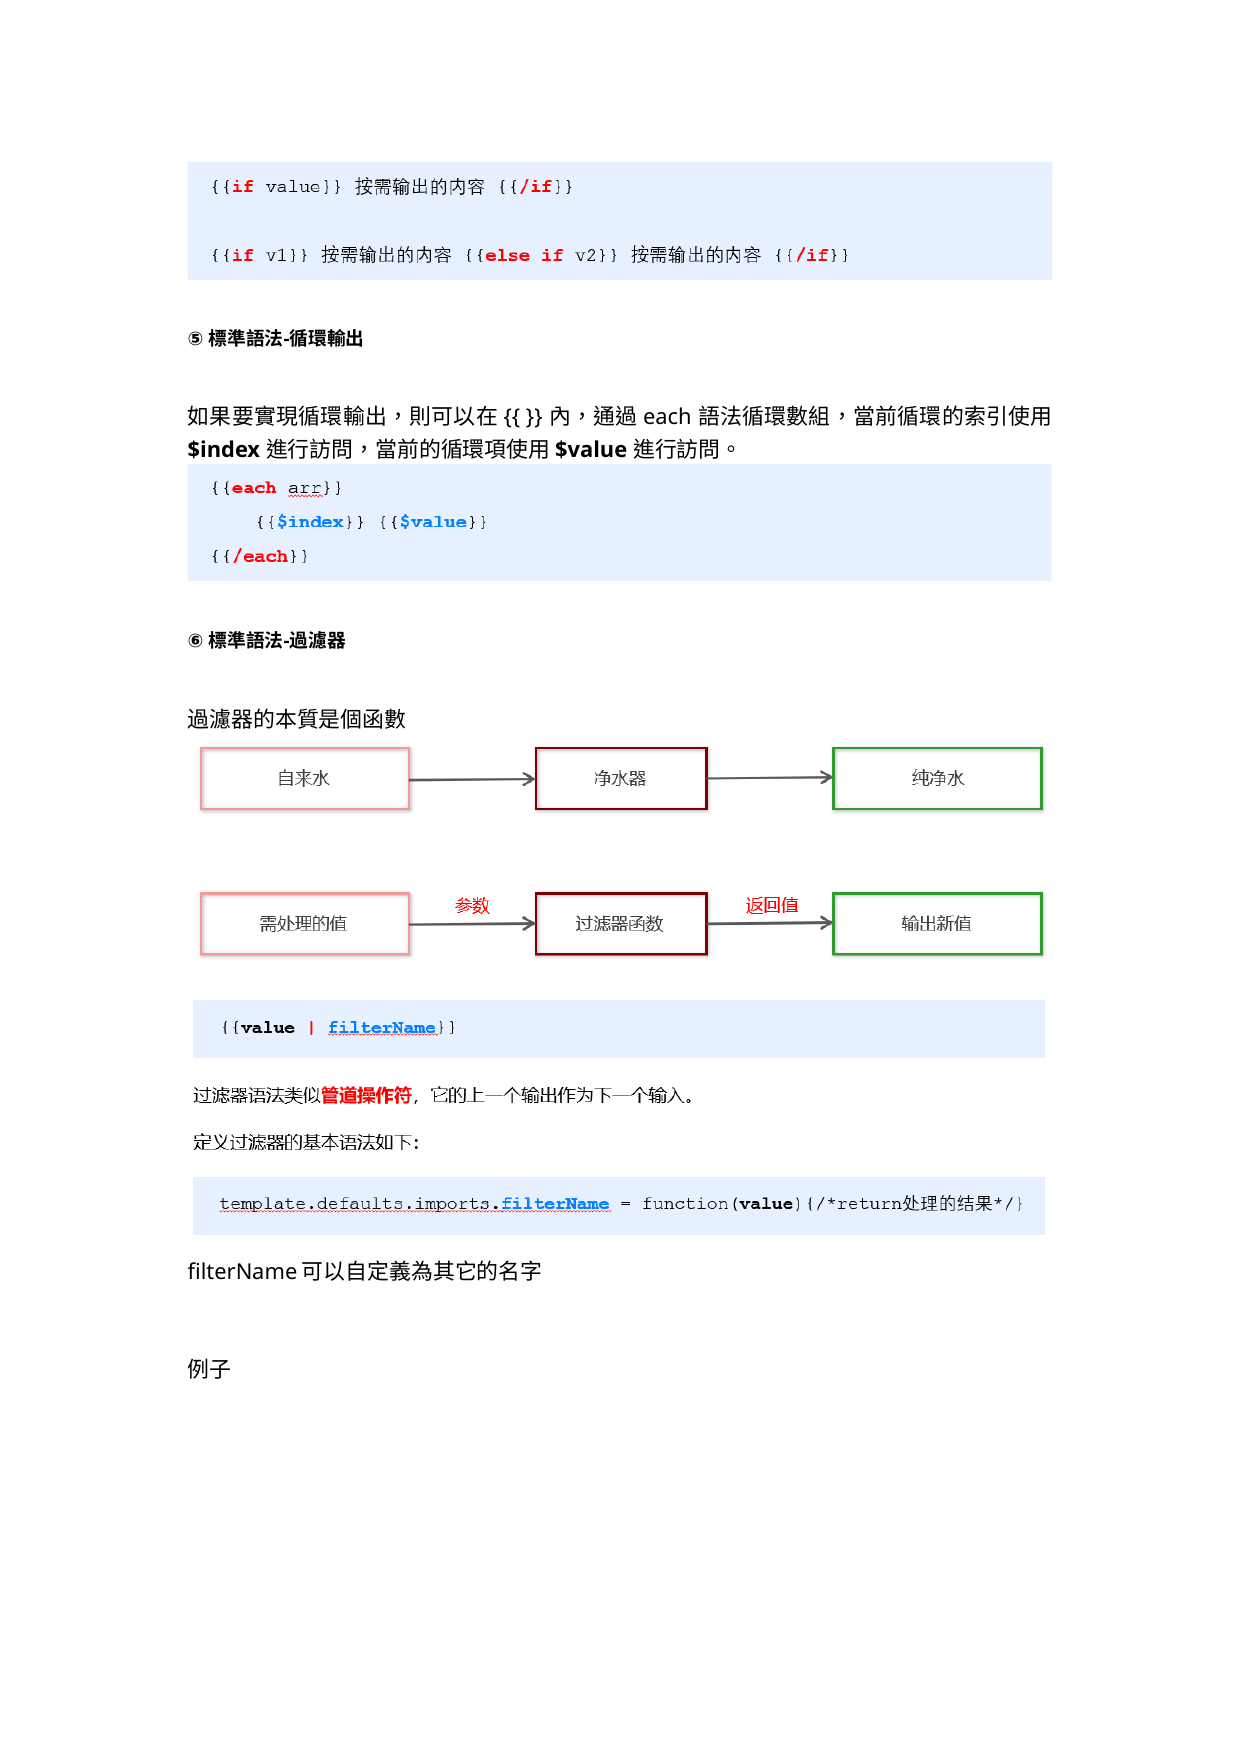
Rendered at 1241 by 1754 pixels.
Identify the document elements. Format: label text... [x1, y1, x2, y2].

picture [187, 464, 1052, 581]
subtitle ⑥ 標準語法-過濾器 [187, 623, 1053, 656]
text 過濾器的本質是個函數 [187, 701, 1053, 733]
picture [187, 993, 1052, 1238]
subtitle ⑤ 標準語法-循環輸出 [187, 321, 1053, 354]
picture [187, 162, 1053, 280]
text 如果要實現循環輸出，則可以在 {{ }} 內，通過 each 語法循環數組，當前循環的索引使用 $index 進行訪問，當前的循環項使用 $value 進行訪問。 [187, 399, 1053, 464]
picture [187, 733, 1053, 966]
text 例子 [187, 1351, 1053, 1384]
text filterName可以自定義為其它的名字 [187, 1254, 1053, 1286]
